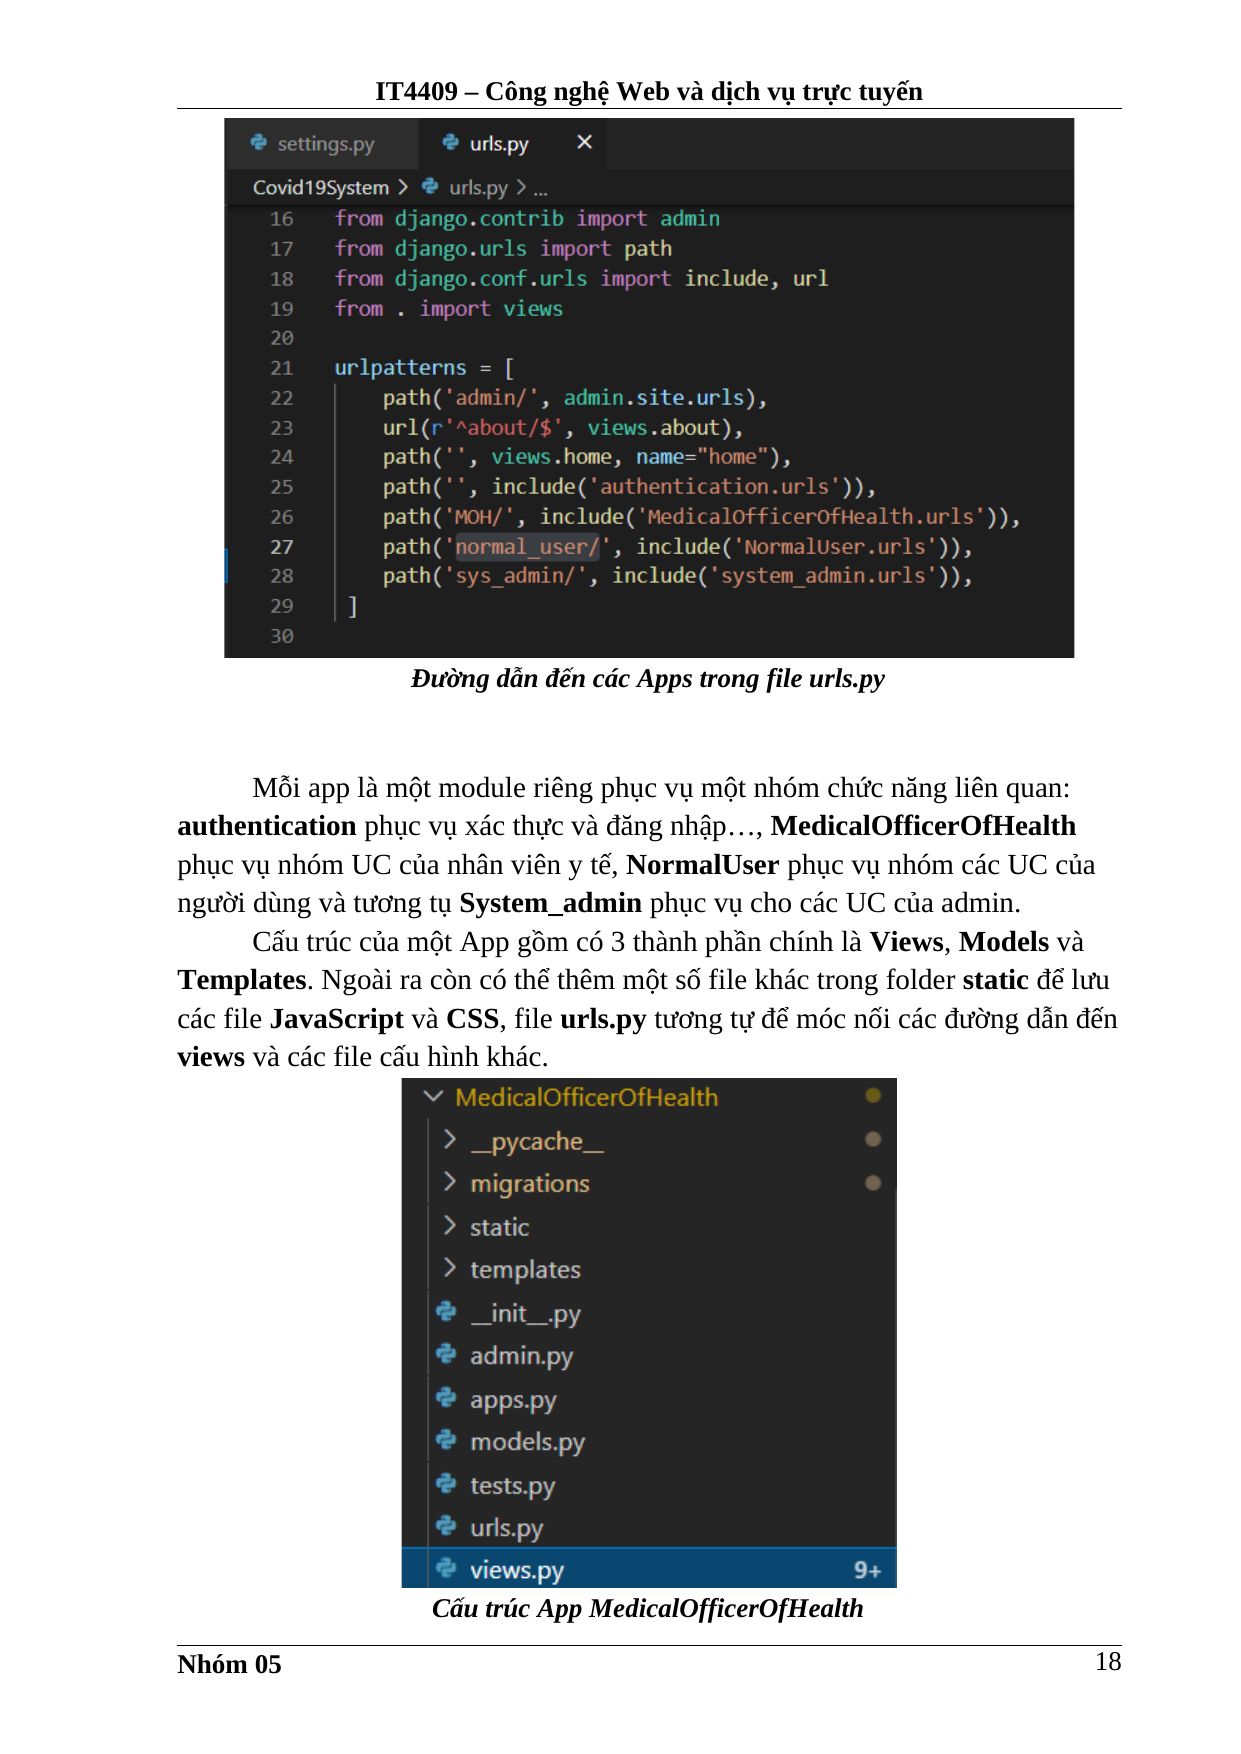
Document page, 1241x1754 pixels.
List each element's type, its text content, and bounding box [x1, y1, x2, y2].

picture [401, 1078, 897, 1588]
text Cấu trúc của một App gồm có 3 thành phần chính là Views, Models và Templates. Ngoài ra còn có thể thêm một số file khác trong folder static để lưu các file JavaScript và CSS, file urls.py tương tự để móc nối các đường dẫn đến views và các file cấu hình khác. [177, 924, 1122, 1073]
text Đường dẫn đến các Apps trong file urls.py [177, 663, 1122, 694]
picture [224, 118, 1075, 658]
text Mỗi app là một module riêng phục vụ một nhóm chức năng liên quan: authentication phục vụ xác thực và đăng nhập…, MedicalOfficerOfHealth phục vụ nhóm UC của nhân viên y tế, NormalUser phục vụ nhóm các UC của người dùng và tương tụ System_admin phục vụ cho các UC của admin. [177, 770, 1122, 919]
text Cấu trúc App MedicalOfficerOfHealth [177, 1592, 1122, 1623]
